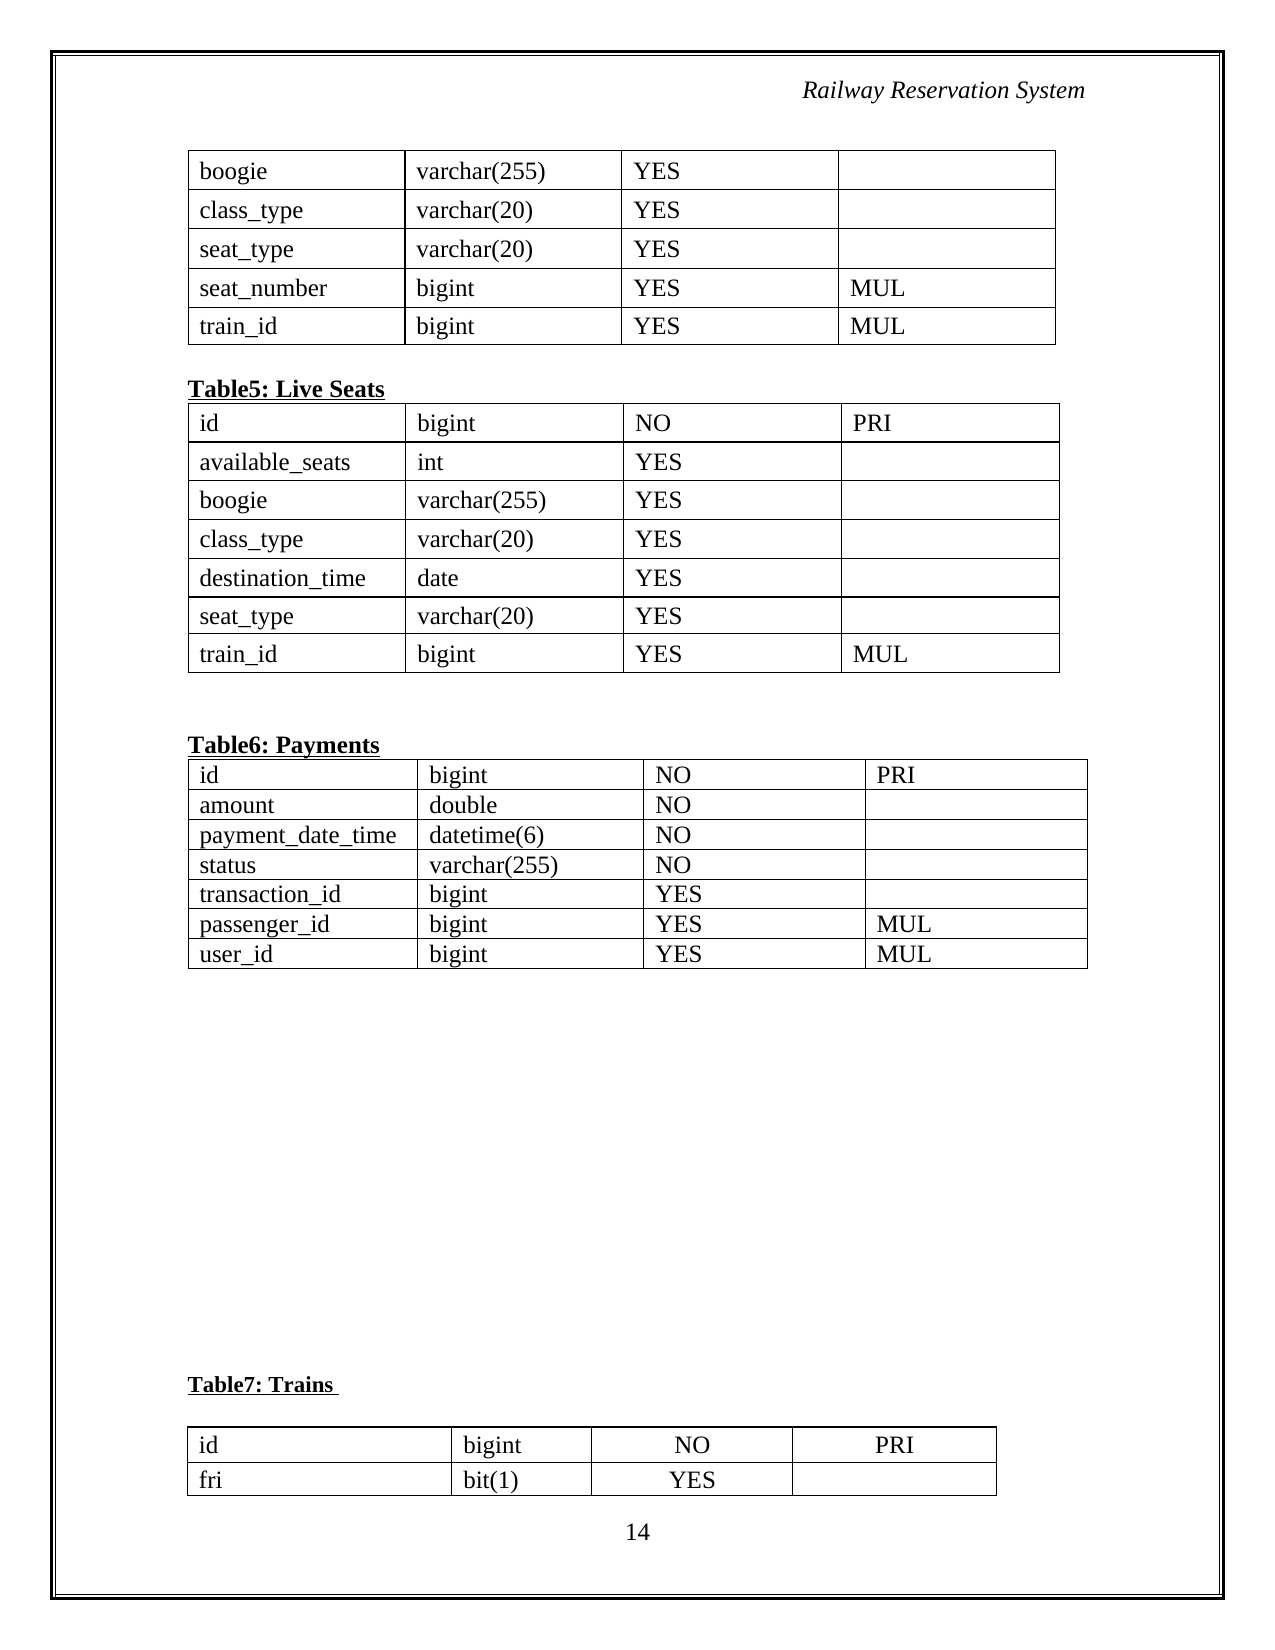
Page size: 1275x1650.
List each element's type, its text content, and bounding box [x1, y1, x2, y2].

table_cell date [406, 559, 623, 596]
table_cell YES [624, 520, 841, 558]
table_cell YES [622, 229, 838, 267]
table_cell user_id [189, 939, 417, 968]
table_cell varchar(20) [406, 598, 623, 633]
table_header NO [592, 1428, 792, 1462]
table_cell YES [622, 151, 838, 189]
table_cell [842, 598, 1059, 633]
table_cell YES [624, 481, 841, 519]
table_cell double [418, 790, 643, 819]
table_cell MUL [839, 308, 1055, 344]
table_cell bigint [418, 909, 643, 938]
table_header PRI [793, 1428, 996, 1462]
table_header NO [644, 760, 865, 789]
table_cell class_type [189, 520, 405, 558]
table_cell [842, 520, 1059, 558]
table_cell YES [624, 559, 841, 596]
table_cell [842, 481, 1059, 519]
table_cell boogie [189, 151, 404, 189]
table_cell bit(1) [452, 1463, 591, 1495]
table_cell YES [624, 443, 841, 480]
table_cell [839, 190, 1055, 228]
table_cell [866, 820, 1087, 849]
table_cell YES [622, 190, 838, 228]
table_cell boogie [189, 481, 405, 519]
table_cell [866, 880, 1087, 908]
table_cell seat_type [189, 229, 404, 267]
table_header id [189, 760, 417, 789]
table_cell [839, 151, 1055, 189]
table_cell [839, 229, 1055, 267]
table_cell YES [644, 939, 865, 968]
table_cell [793, 1463, 996, 1495]
table_cell varchar(255) [418, 850, 643, 878]
table_cell bigint [406, 634, 623, 672]
table_header bigint [452, 1428, 591, 1462]
table_cell [842, 559, 1059, 596]
table_cell MUL [866, 939, 1087, 968]
table_cell YES [644, 909, 865, 938]
table_cell NO [644, 790, 865, 819]
table_cell varchar(255) [406, 151, 621, 189]
table_cell train_id [189, 308, 404, 344]
table_cell amount [189, 790, 417, 819]
table_cell bigint [406, 269, 621, 307]
table_cell [866, 850, 1087, 878]
table_cell fri [188, 1463, 451, 1495]
table_cell seat_number [189, 269, 404, 307]
table_cell MUL [839, 269, 1055, 307]
table_header bigint [418, 760, 643, 789]
table_header PRI [842, 404, 1059, 441]
table_header PRI [866, 760, 1087, 789]
list Table6: Payments [187, 731, 1087, 759]
table_cell destination_time [189, 559, 405, 596]
table_cell MUL [842, 634, 1059, 672]
table_cell [866, 790, 1087, 819]
table_cell varchar(20) [406, 190, 621, 228]
table_header id [189, 404, 405, 441]
table_header bigint [406, 404, 623, 441]
table_cell datetime(6) [418, 820, 643, 849]
table_cell transaction_id [189, 880, 417, 908]
table_cell available_seats [189, 443, 405, 480]
table_header NO [624, 404, 841, 441]
table_cell YES [624, 634, 841, 672]
table_cell YES [622, 308, 838, 344]
table_cell varchar(255) [406, 481, 623, 519]
list Table7: Trains [187, 1371, 1087, 1398]
table_cell YES [622, 269, 838, 307]
table_cell seat_type [189, 598, 405, 633]
table_cell class_type [189, 190, 404, 228]
table_cell status [189, 850, 417, 878]
table_cell train_id [189, 634, 405, 672]
table_cell NO [644, 850, 865, 878]
table_cell MUL [866, 909, 1087, 938]
table_cell bigint [406, 308, 621, 344]
table_cell [842, 443, 1059, 480]
table_cell YES [624, 598, 841, 633]
table_cell int [406, 443, 623, 480]
table_cell varchar(20) [406, 229, 621, 267]
table_cell payment_date_time [189, 820, 417, 849]
table_cell passenger_id [189, 909, 417, 938]
table_cell bigint [418, 939, 643, 968]
table_cell bigint [418, 880, 643, 908]
table_cell YES [644, 880, 865, 908]
table_cell varchar(20) [406, 520, 623, 558]
table_cell NO [644, 820, 865, 849]
table_cell YES [592, 1463, 792, 1495]
list Table5: Live Seats [187, 374, 1087, 403]
table_header id [188, 1428, 451, 1462]
